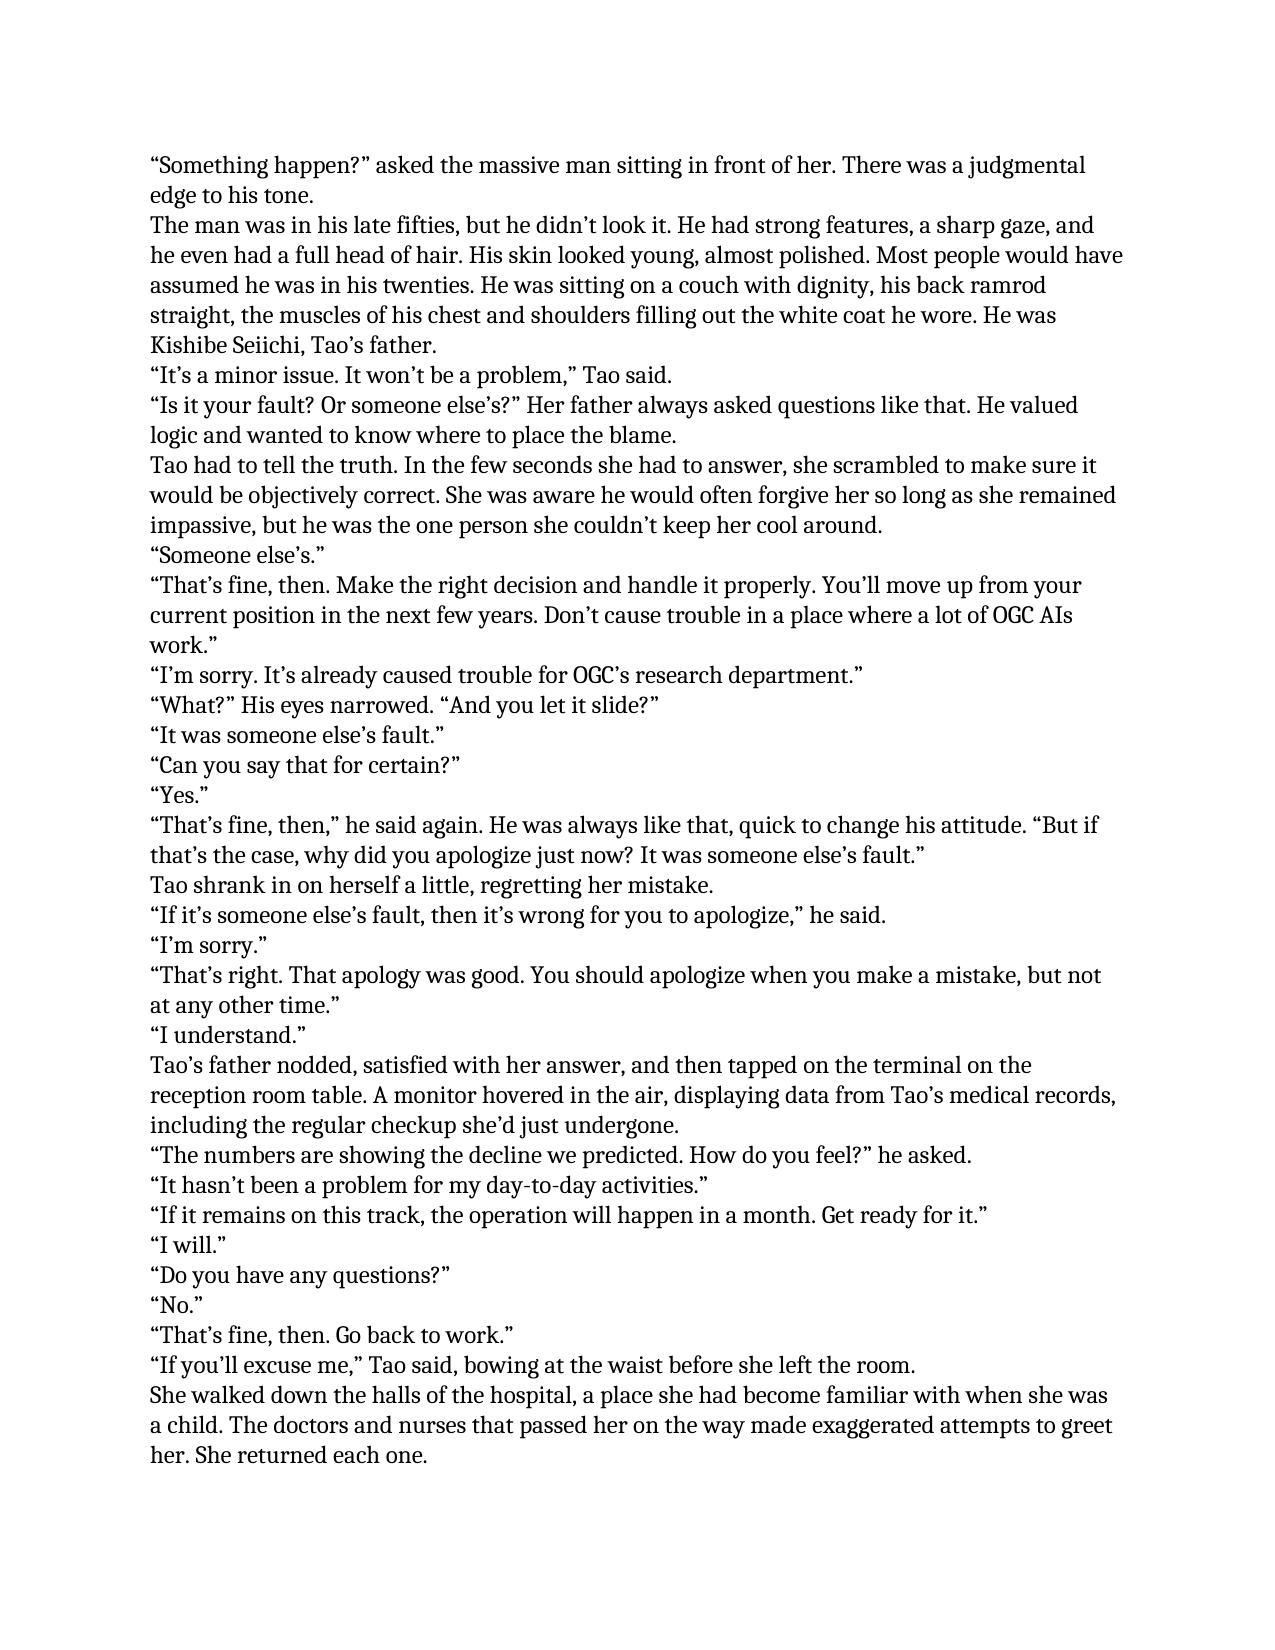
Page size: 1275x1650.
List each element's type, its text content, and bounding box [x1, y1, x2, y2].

text “It’s a minor issue. It won’t be a problem,” Tao said. [150, 360, 1125, 390]
text Tao’s father nodded, satisfied with her answer, and then tapped on the terminal on the reception room table. A monitor hovered in the air, displaying data from Tao’s medical records, including the regular checkup she’d just undergone. [150, 1050, 1125, 1140]
text Tao shrank in on herself a little, regretting her mistake. [150, 870, 1125, 900]
text “That’s fine, then. Make the right decision and handle it properly. You’ll move up from your current position in the next few years. Don’t cause trouble in a place where a lot of OGC AIs work.” [150, 570, 1125, 660]
text “Do you have any questions?” [150, 1260, 1125, 1290]
text “That’s fine, then,” he said again. He was always like that, quick to change his attitude. “But if that’s the case, why did you apologize just now? It was someone else’s fault.” [150, 810, 1125, 870]
text “It hasn’t been a problem for my day-to-day activities.” [150, 1170, 1125, 1200]
text “It was someone else’s fault.” [150, 720, 1125, 750]
text She walked down the halls of the hospital, a place she had become familiar with when she was a child. The doctors and nurses that passed her on the way made exaggerated attempts to greet her. She returned each one. [150, 1380, 1125, 1470]
text “I’m sorry. It’s already caused trouble for OGC’s research department.” [150, 660, 1125, 690]
text “Yes.” [150, 780, 1125, 810]
text “Is it your fault? Or someone else’s?” Her father always asked questions like that. He valued logic and wanted to know where to place the blame. [150, 390, 1125, 450]
text “The numbers are showing the decline we predicted. How do you feel?” he asked. [150, 1140, 1125, 1170]
text “Someone else’s.” [150, 540, 1125, 570]
text “Can you say that for certain?” [150, 750, 1125, 780]
text “I understand.” [150, 1020, 1125, 1050]
text “That’s right. That apology was good. You should apologize when you make a mistake, but not at any other time.” [150, 960, 1125, 1020]
text “Something happen?” asked the massive man sitting in front of her. There was a judgmental edge to his tone. [150, 150, 1125, 210]
text The man was in his late fifties, but he didn’t look it. He had strong features, a sharp gaze, and he even had a full head of hair. His skin looked young, almost polished. Most people would have assumed he was in his twenties. He was sitting on a couch with dignity, his back ramrod straight, the muscles of his chest and shoulders filling out the white coat he wore. He was Kishibe Seiichi, Tao’s father. [150, 210, 1125, 360]
text “No.” [150, 1290, 1125, 1320]
text “If it’s someone else’s fault, then it’s wrong for you to apologize,” he said. [150, 900, 1125, 930]
text “I will.” [150, 1230, 1125, 1260]
text “If you’ll excuse me,” Tao said, bowing at the waist before she left the room. [150, 1350, 1125, 1380]
text Tao had to tell the truth. In the few seconds she had to answer, she scrambled to make sure it would be objectively correct. She was aware he would often forgive her so long as she remained impassive, but he was the one person she couldn’t keep her cool around. [150, 450, 1125, 540]
text “I’m sorry.” [150, 930, 1125, 960]
text “That’s fine, then. Go back to work.” [150, 1320, 1125, 1350]
text “What?” His eyes narrowed. “And you let it slide?” [150, 690, 1125, 720]
text “If it remains on this track, the operation will happen in a month. Get ready for it.” [150, 1200, 1125, 1230]
